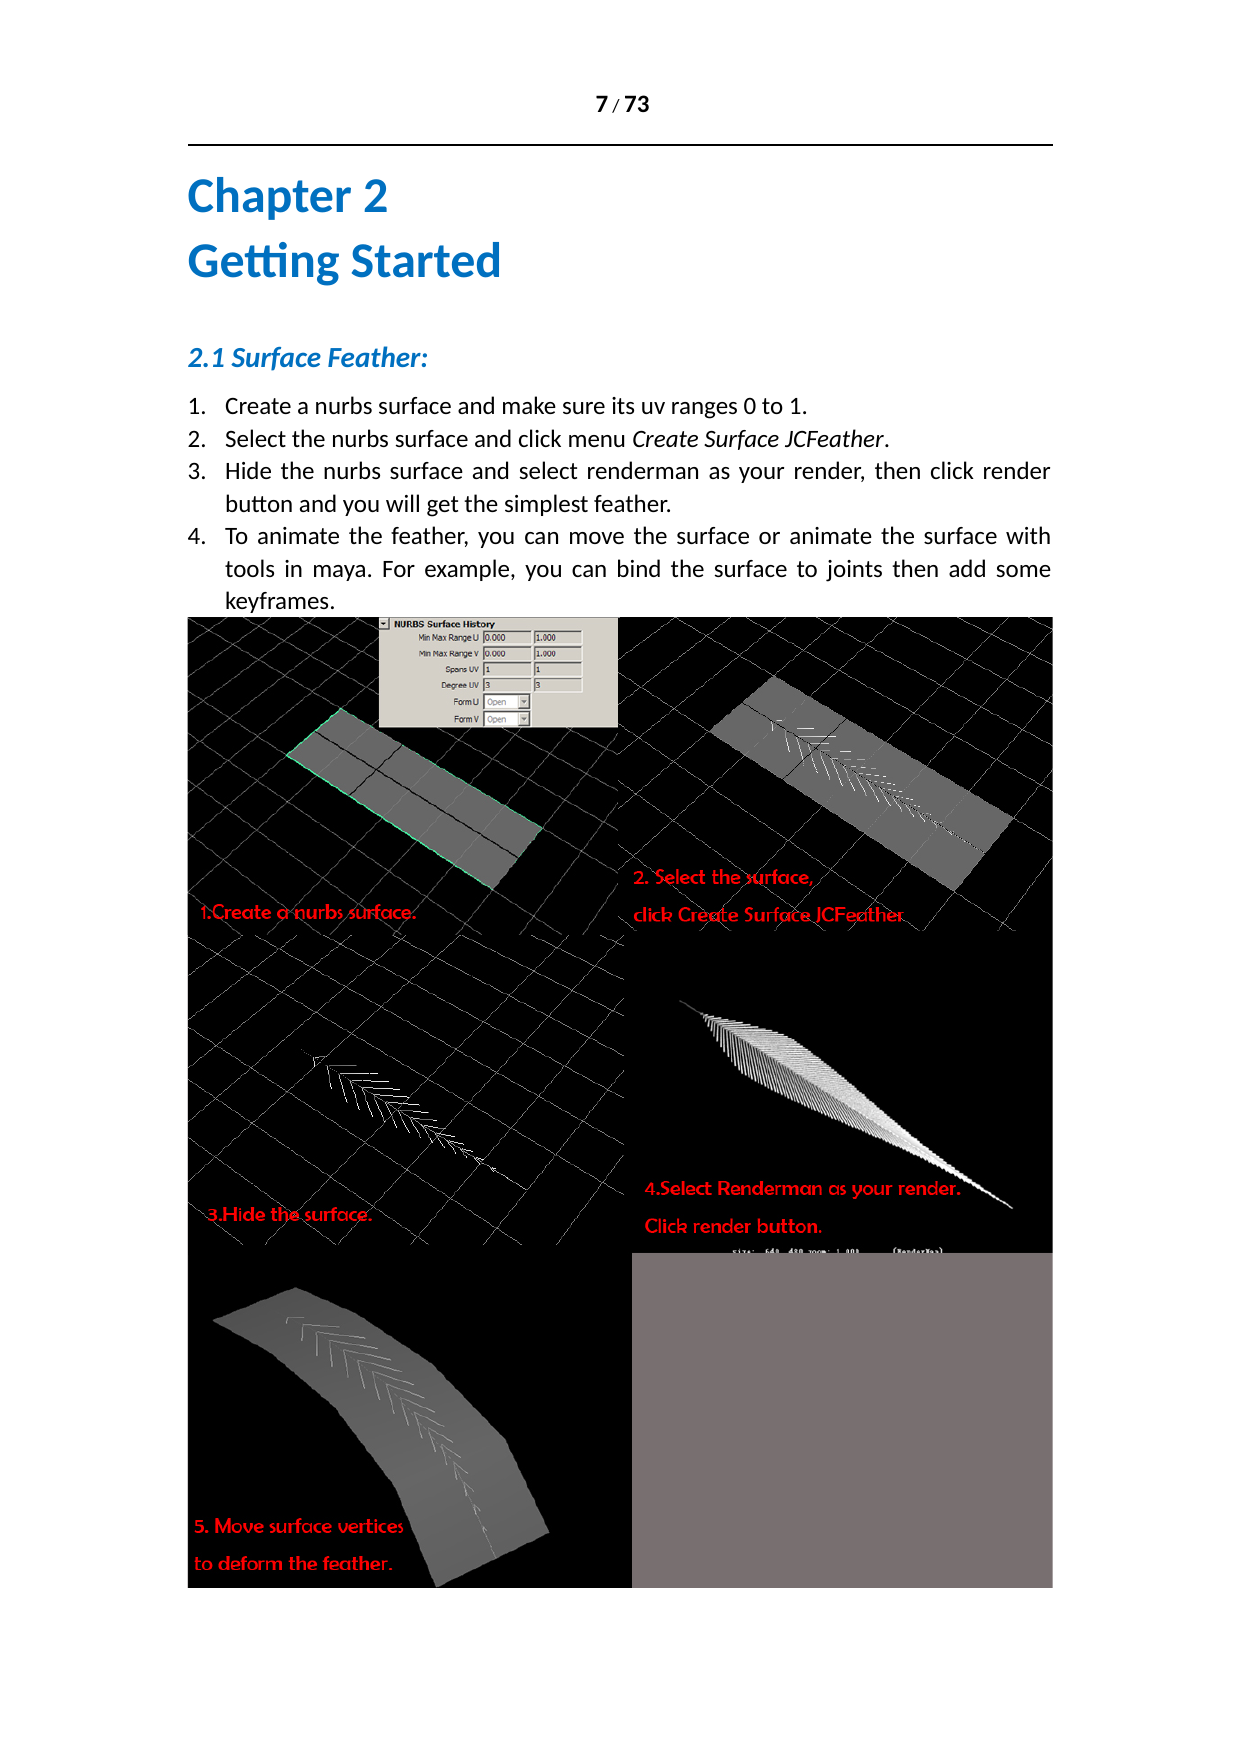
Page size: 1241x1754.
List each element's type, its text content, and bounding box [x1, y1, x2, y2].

text Getting Started [187, 227, 1053, 292]
picture [187, 617, 1053, 1588]
text 2.1 Surface Feather: [187, 324, 1053, 389]
text Chapter 2 [187, 162, 1053, 227]
list To animate the feather, you can move the surface or animate the surface with tools in maya. For example, you can bind the surface to joints then add some keyframes. [187, 519, 1053, 617]
list Hide the nurbs surface and select renderman as your render, then click render button and you will get the simplest feather. [187, 454, 1053, 519]
list Create a nurbs surface and make sure its uv ranges 0 to 1. [187, 389, 1053, 422]
list Select the nurbs surface and click menu Create Surface JCFeather. [187, 422, 1053, 454]
